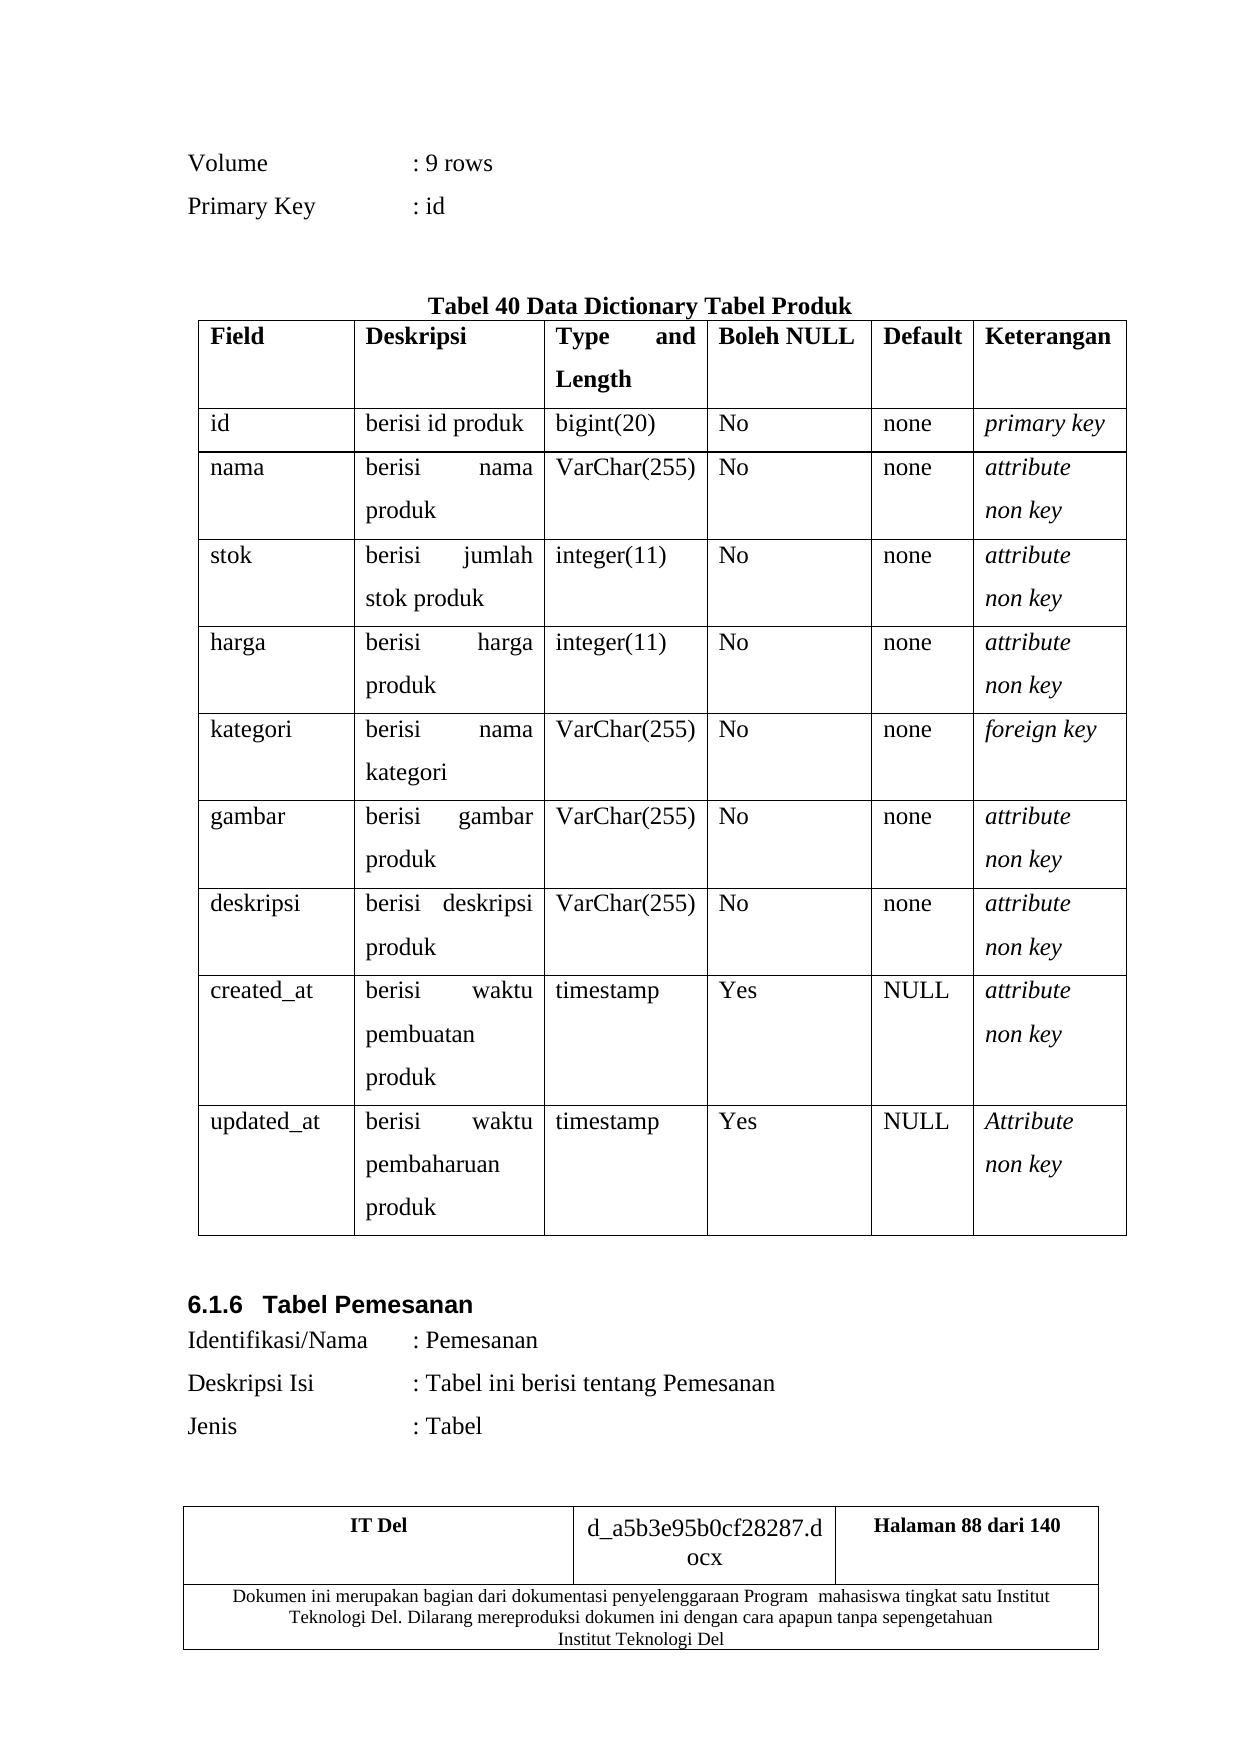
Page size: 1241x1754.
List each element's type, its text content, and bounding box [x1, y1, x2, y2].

table_cell stok [199, 540, 354, 626]
table_cell foreign key [974, 714, 1126, 800]
subtitle Tabel Pemesanan [187, 1290, 1092, 1319]
table_cell berisi jumlah stok produk [355, 540, 544, 626]
table_cell none [872, 540, 973, 626]
table_cell attribute non key [974, 453, 1126, 539]
table_cell integer(11) [545, 540, 707, 626]
table_cell none [872, 889, 973, 974]
table_header Boleh NULL [708, 321, 871, 407]
table_cell nama [199, 453, 354, 539]
table_cell harga [199, 627, 354, 713]
table_cell berisi harga produk [355, 627, 544, 713]
table_cell gambar [199, 801, 354, 887]
table_cell attribute non key [974, 801, 1126, 887]
table_cell No [708, 540, 871, 626]
table_cell none [872, 801, 973, 887]
table_cell Attribute non key [974, 1106, 1126, 1235]
table_cell Yes [708, 1106, 871, 1235]
table_cell updated_at [199, 1106, 354, 1235]
table_header Type and Length [545, 321, 707, 407]
table_cell NULL [872, 976, 973, 1105]
text Tabel 40 Data Dictionary Tabel Produk [187, 291, 1092, 320]
table_header Field [199, 321, 354, 407]
table_cell kategori [199, 714, 354, 800]
table_cell berisi gambar produk [355, 801, 544, 887]
table_cell No [708, 453, 871, 539]
table_cell created_at [199, 976, 354, 1105]
table_cell No [708, 801, 871, 887]
table_cell No [708, 714, 871, 800]
table_cell berisi deskripsi produk [355, 889, 544, 974]
text Volume : 9 rows [187, 148, 1092, 176]
table_cell deskripsi [199, 889, 354, 974]
table_cell berisi nama produk [355, 453, 544, 539]
table_cell VarChar(255) [545, 453, 707, 539]
table_cell attribute non key [974, 540, 1126, 626]
text Identifikasi/Nama : Pemesanan [187, 1325, 1092, 1354]
table_cell id [199, 409, 354, 451]
table_cell timestamp [545, 1106, 707, 1235]
text Deskripsi Isi : Tabel ini berisi tentang Pemesanan [187, 1368, 1092, 1397]
table_cell none [872, 627, 973, 713]
table_cell VarChar(255) [545, 889, 707, 974]
table_header Default [872, 321, 973, 407]
table_cell primary key [974, 409, 1126, 451]
table_cell berisi id produk [355, 409, 544, 451]
table_cell VarChar(255) [545, 801, 707, 887]
table_cell berisi waktu pembuatan produk [355, 976, 544, 1105]
table_cell No [708, 627, 871, 713]
table_cell none [872, 453, 973, 539]
table_cell Yes [708, 976, 871, 1105]
table_cell No [708, 889, 871, 974]
table_cell attribute non key [974, 976, 1126, 1105]
table_cell NULL [872, 1106, 973, 1235]
table_cell integer(11) [545, 627, 707, 713]
table_cell bigint(20) [545, 409, 707, 451]
table_cell No [708, 409, 871, 451]
table_cell none [872, 409, 973, 451]
text Jenis : Tabel [187, 1411, 1092, 1440]
table_cell berisi waktu pembaharuan produk [355, 1106, 544, 1235]
table_cell attribute non key [974, 889, 1126, 974]
table_cell berisi nama kategori [355, 714, 544, 800]
table_header Keterangan [974, 321, 1126, 407]
table_cell none [872, 714, 973, 800]
table_header Deskripsi [355, 321, 544, 407]
table_cell timestamp [545, 976, 707, 1105]
text Primary Key : id [187, 191, 1092, 219]
table_cell VarChar(255) [545, 714, 707, 800]
table_cell attribute non key [974, 627, 1126, 713]
